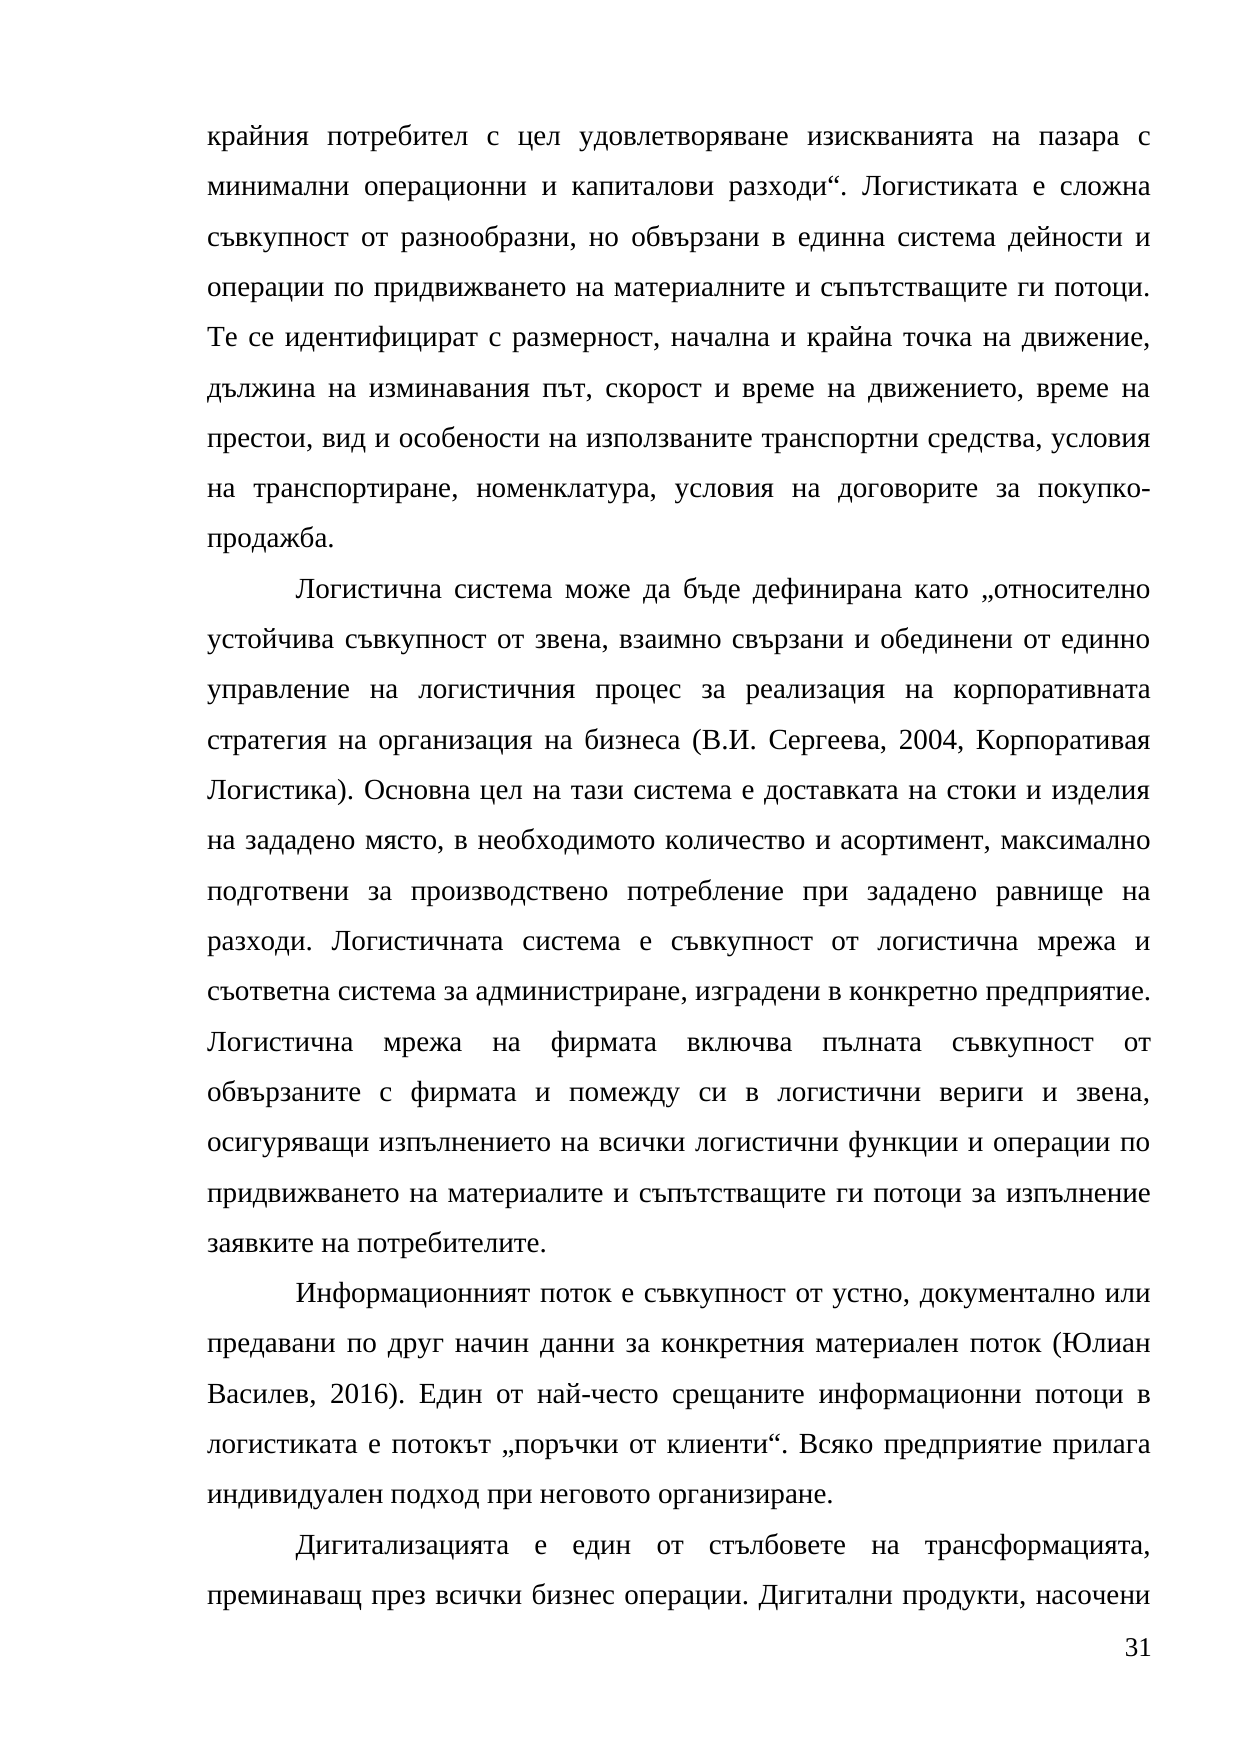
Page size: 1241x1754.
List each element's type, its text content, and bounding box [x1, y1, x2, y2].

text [207, 1527, 1152, 1611]
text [207, 118, 1152, 554]
text Логистична система може да бъде дефинирана като „относително устойчива съвкупност от звена, взаимно свързани и обединени от единно управление на логистичния процес за реализация на корпоративната стратегия на организация на бизнеса (В.И. Сергеева, 2004, Корпоративая Логистика). Основна цел на тази система е доставката на стоки и изделия на зададено място, в необходимото количество и асортимент, максимално подготвени за производствено потребление при зададено равнище на разходи. Логистичната система е съвкупност от логистична мрежа и съответна система за администриране, изградени в конкретно предприятие. Логистична мрежа на фирмата включва пълната съвкупност от обвързаните с фирмата и помежду си в логистични вериги и звена, осигуряващи изпълнението на всички логистични функции и операции по придвижването на материалите и съпътстващите ги потоци за изпълнение заявките на потребителите. [207, 571, 1152, 1258]
text Информационният поток е съвкупност от устно, документално или предавани по друг начин данни за конкретния материален поток (Юлиан Василев, 2016). Един от най-често срещаните информационни потоци в логистиката е потокът „поръчки от клиенти“. Всяко предприятие прилага индивидуален подход при неговото организиране. [207, 1275, 1152, 1510]
